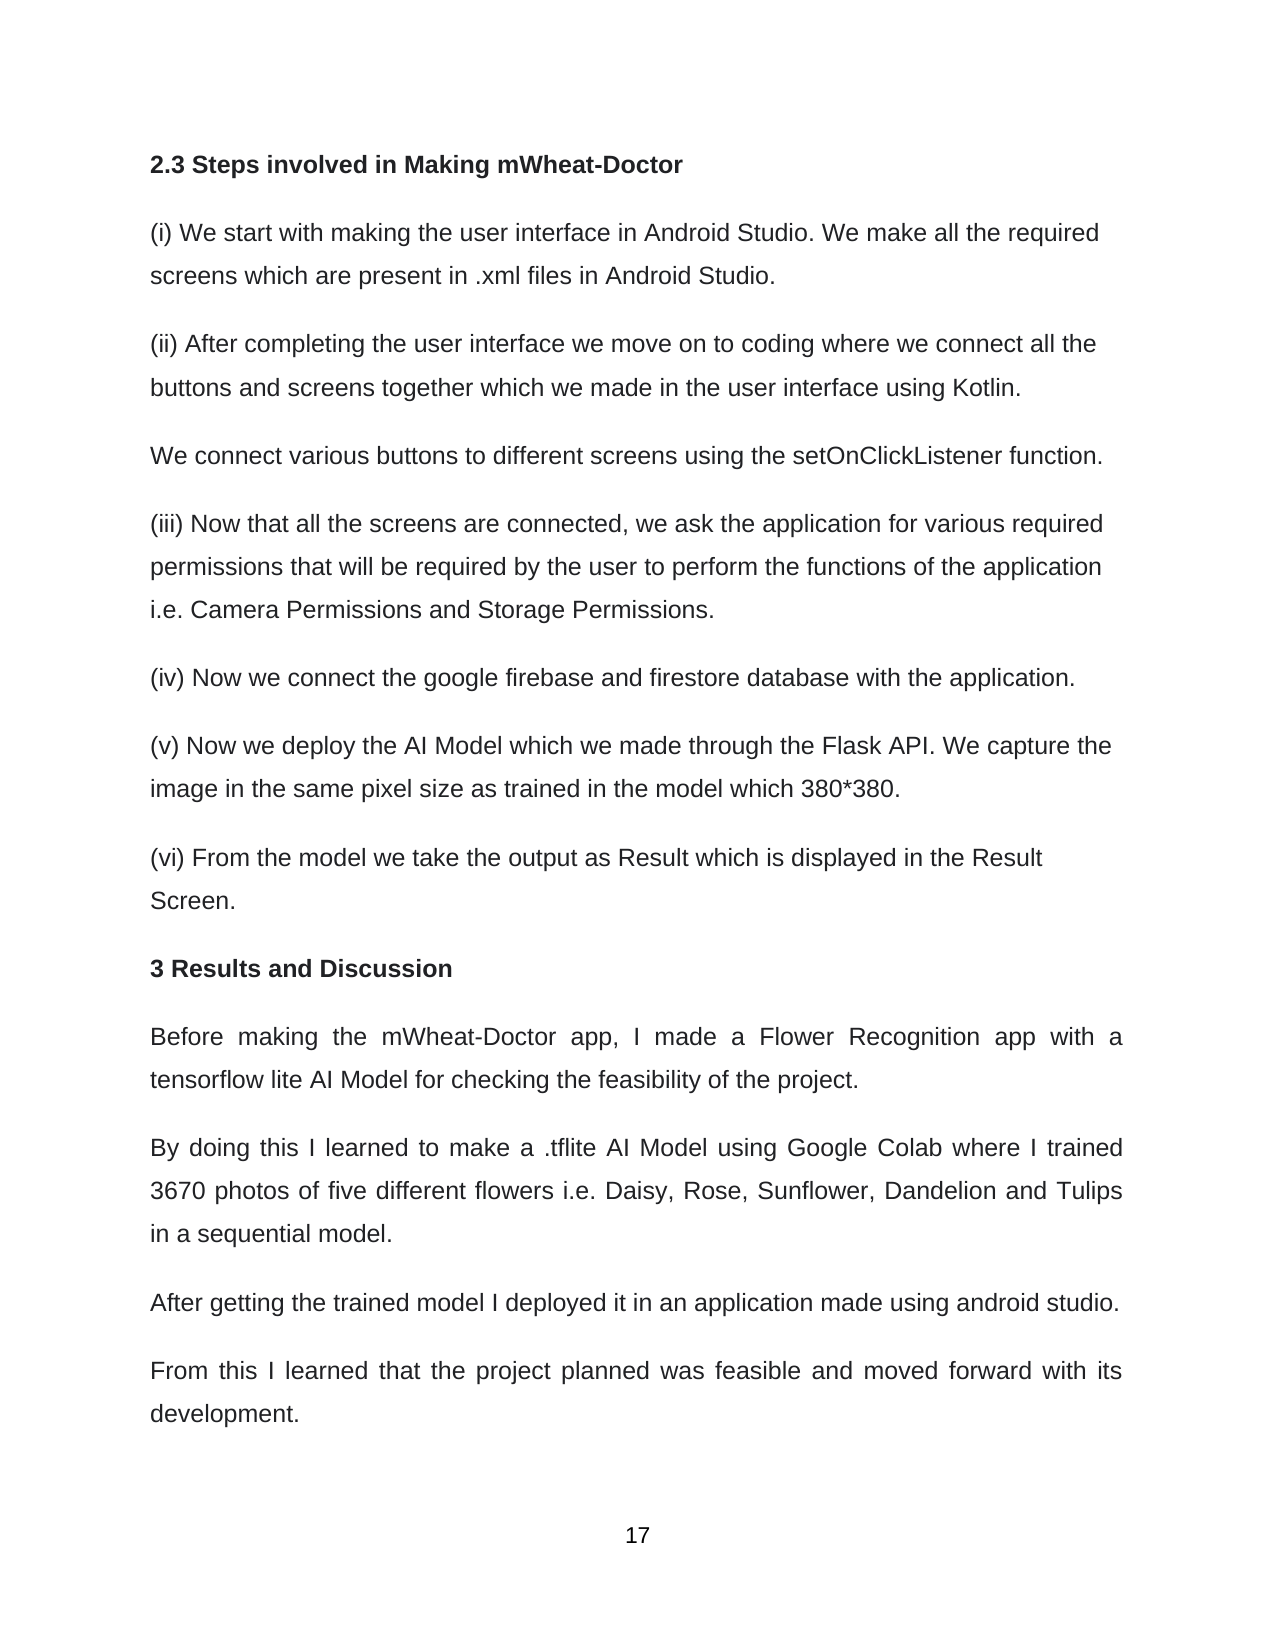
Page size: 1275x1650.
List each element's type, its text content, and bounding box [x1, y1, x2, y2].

text (iii) Now that all the screens are connected, we ask the application for various required permissions that will be required by the user to perform the functions of the application i.e. Camera Permissions and Storage Permissions. [150, 509, 1125, 624]
text (i) We start with making the user interface in Android Studio. We make all the required screens which are present in .xml files in Android Studio. [150, 218, 1125, 290]
text (ii) After completing the user interface we move on to coding where we connect all the buttons and screens together which we made in the user interface using Kotlin. [150, 329, 1125, 401]
text (iv) Now we connect the google firebase and firestore database with the application. [150, 663, 1125, 692]
text (v) Now we deploy the AI Model which we made through the Flask API. We capture the image in the same pixel size as trained in the model which 380*380. [150, 731, 1125, 803]
text 2.3 Steps involved in Making mWheat-Doctor [150, 150, 1125, 179]
text After getting the trained model I deployed it in an application made using android studio. [150, 1287, 1125, 1316]
text 3 Results and Discussion [150, 954, 1125, 982]
text By doing this I learned to make a .tflite AI Model using Google Colab where I trained 3670 photos of five different flowers i.e. Daisy, Rose, Sunflower, Dandelion and Tulips in a sequential model. [150, 1133, 1125, 1248]
text Before making the mWheat-Doctor app, I made a Flower Recognition app with a tensorflow lite AI Model for checking the feasibility of the project. [150, 1022, 1125, 1094]
text (vi) From the model we take the output as Result which is displayed in the Result Screen. [150, 842, 1125, 914]
text From this I learned that the project planned was feasible and moved forward with its development. [150, 1356, 1125, 1427]
text We connect various buttons to different screens using the setOnClickListener function. [150, 441, 1125, 469]
